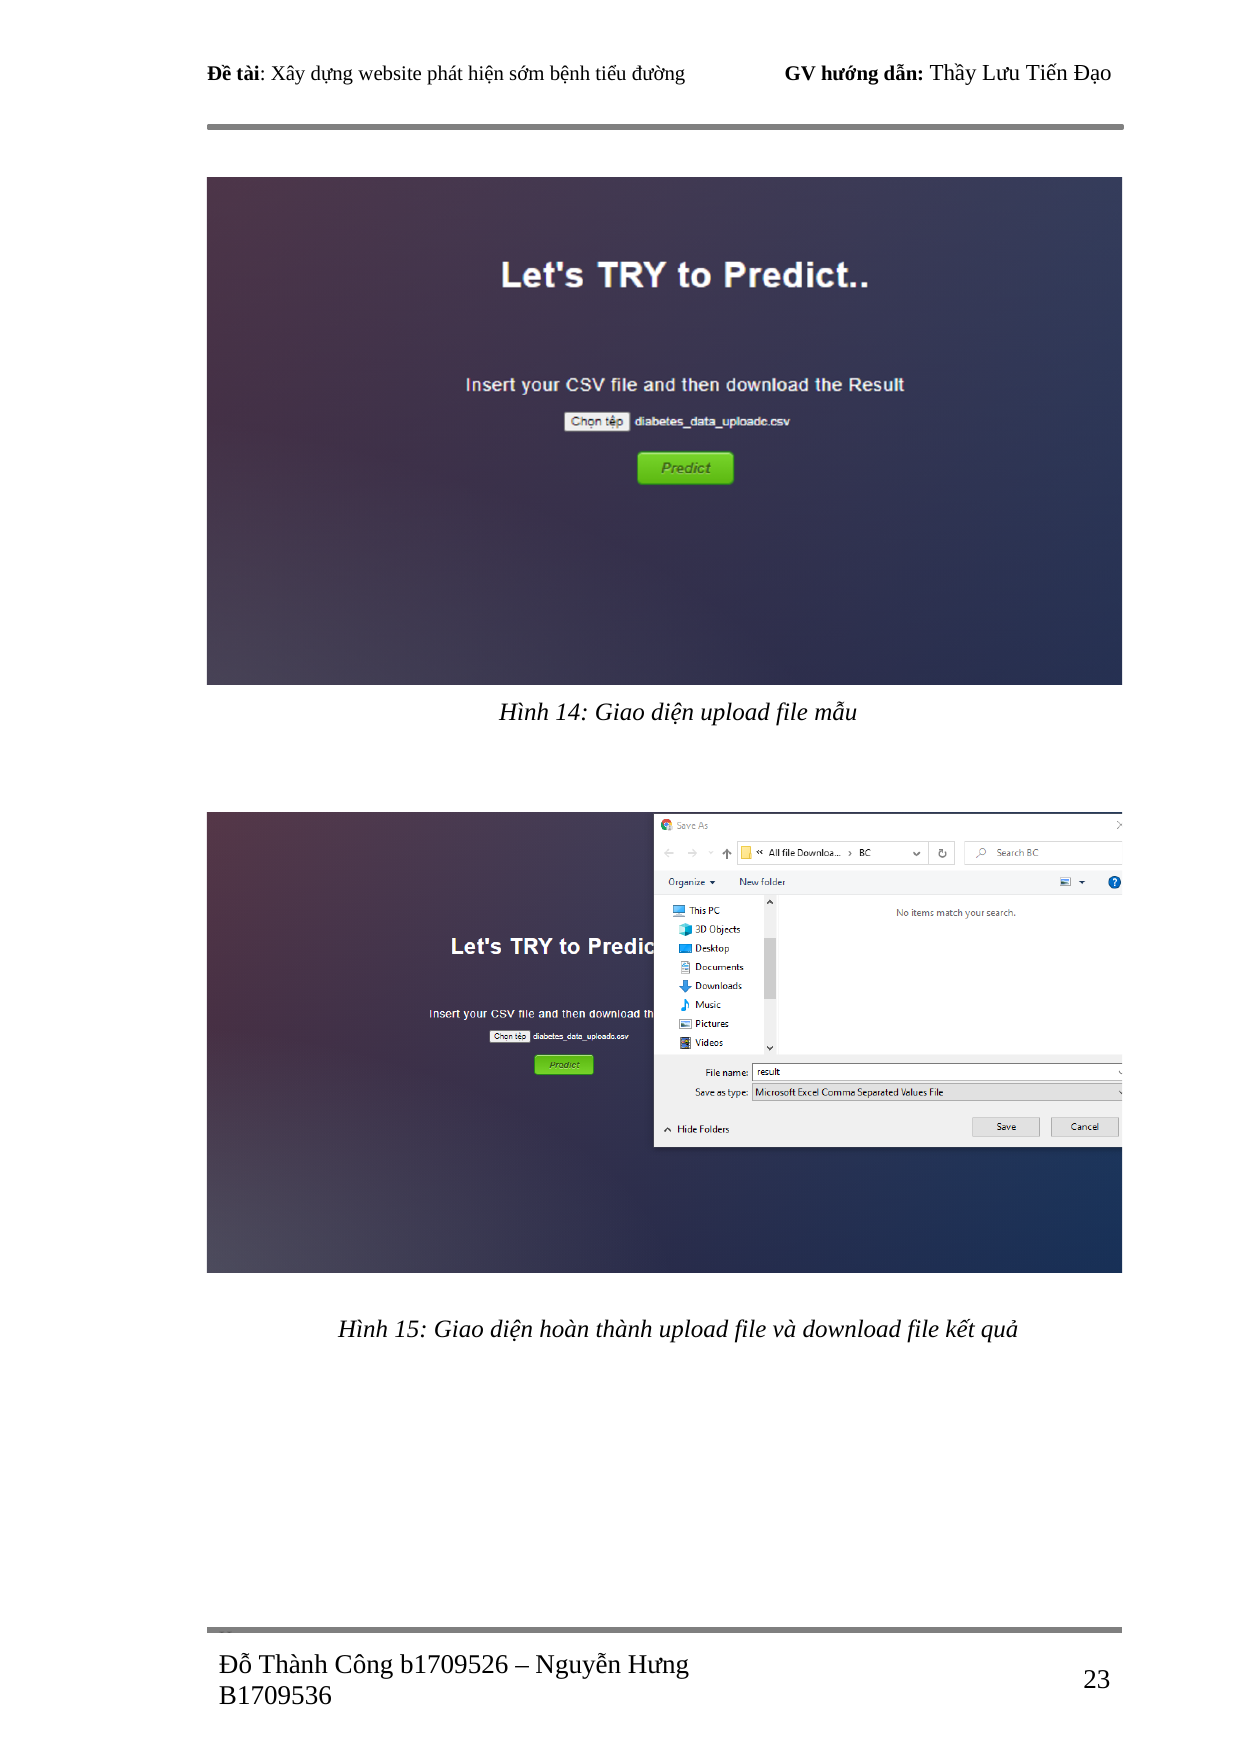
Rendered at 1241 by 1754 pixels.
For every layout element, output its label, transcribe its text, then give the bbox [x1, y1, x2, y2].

picture [206, 812, 1123, 1273]
text Hình 15: Giao diện hoàn thành upload file và download file kết quả [207, 1314, 1122, 1343]
text Hình 14: Giao diện upload file mẫu [207, 697, 1122, 726]
picture [206, 177, 1123, 685]
